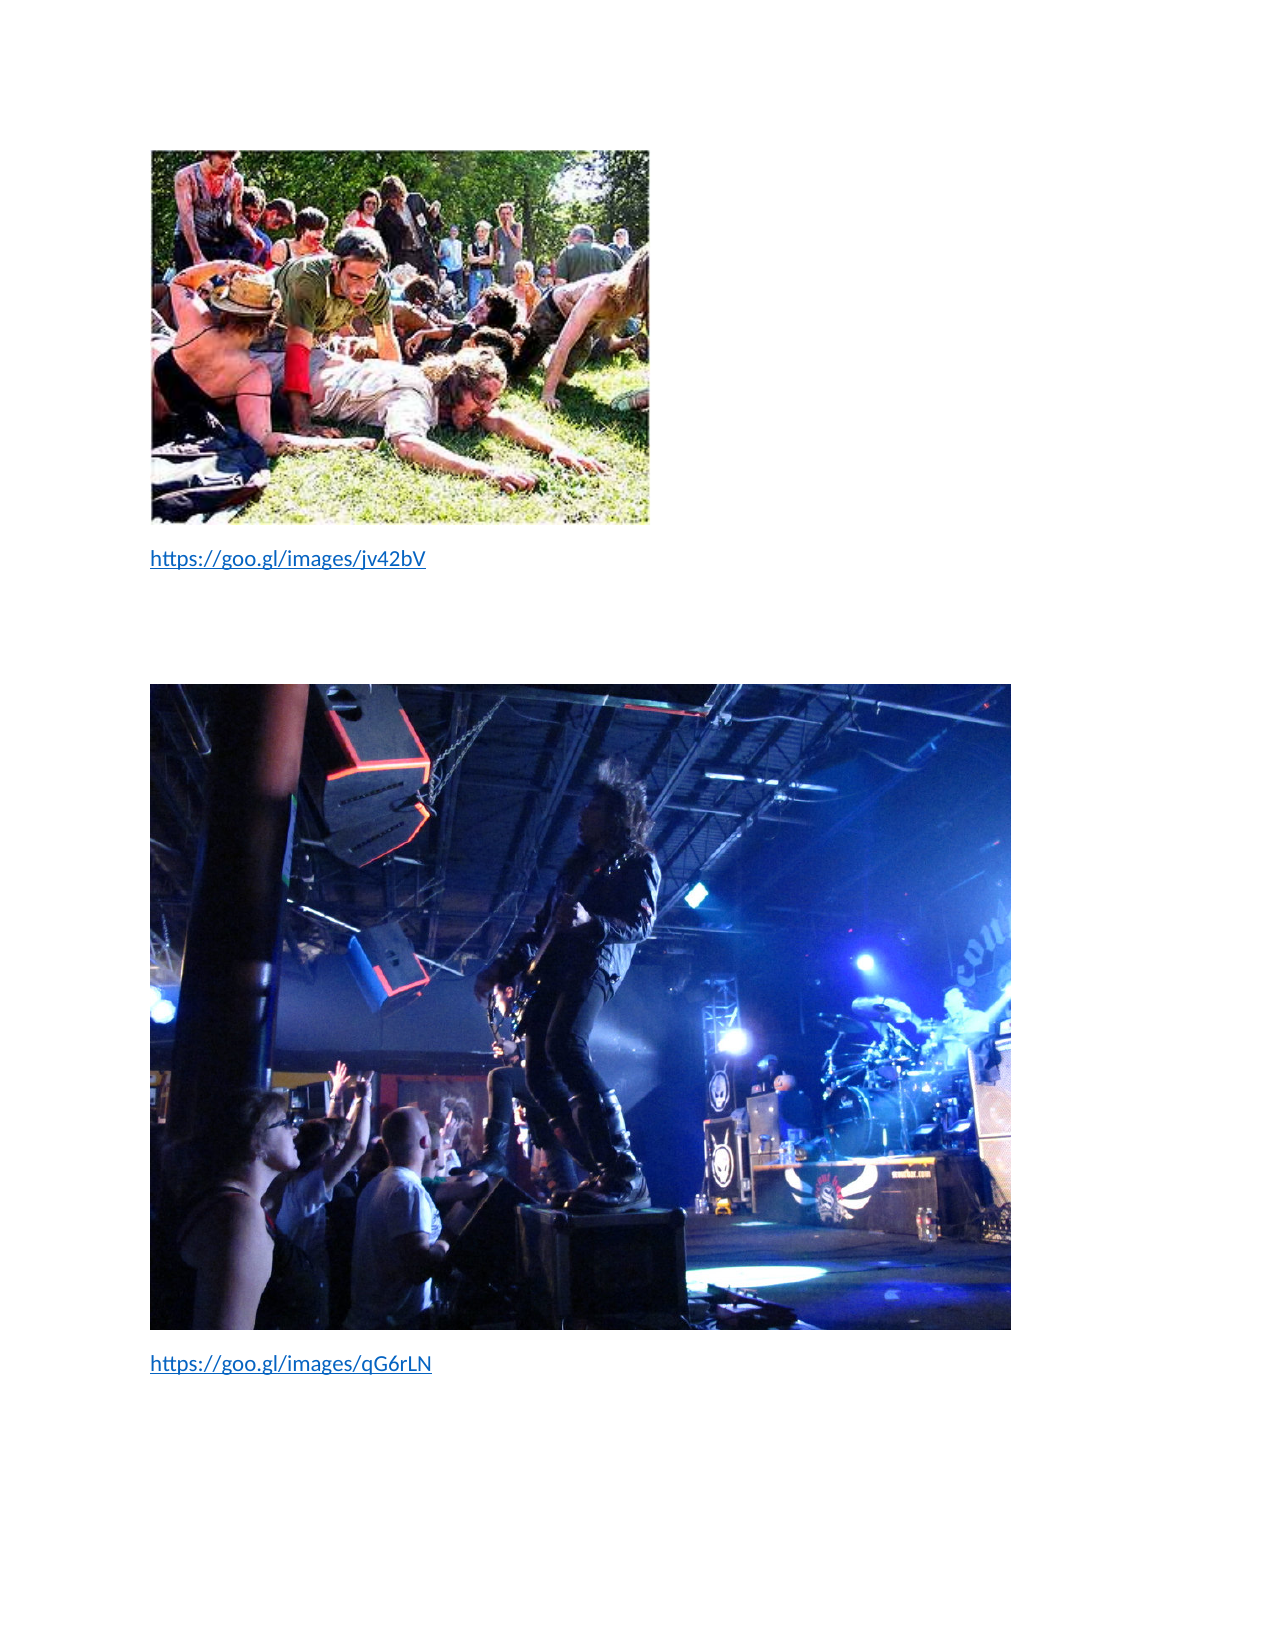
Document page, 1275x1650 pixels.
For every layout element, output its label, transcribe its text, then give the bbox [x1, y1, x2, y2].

picture [150, 684, 1011, 1330]
text https://goo.gl/images/jv42bV [150, 544, 1125, 572]
text https://goo.gl/images/qG6rLN [150, 1349, 1125, 1377]
picture [150, 150, 650, 525]
